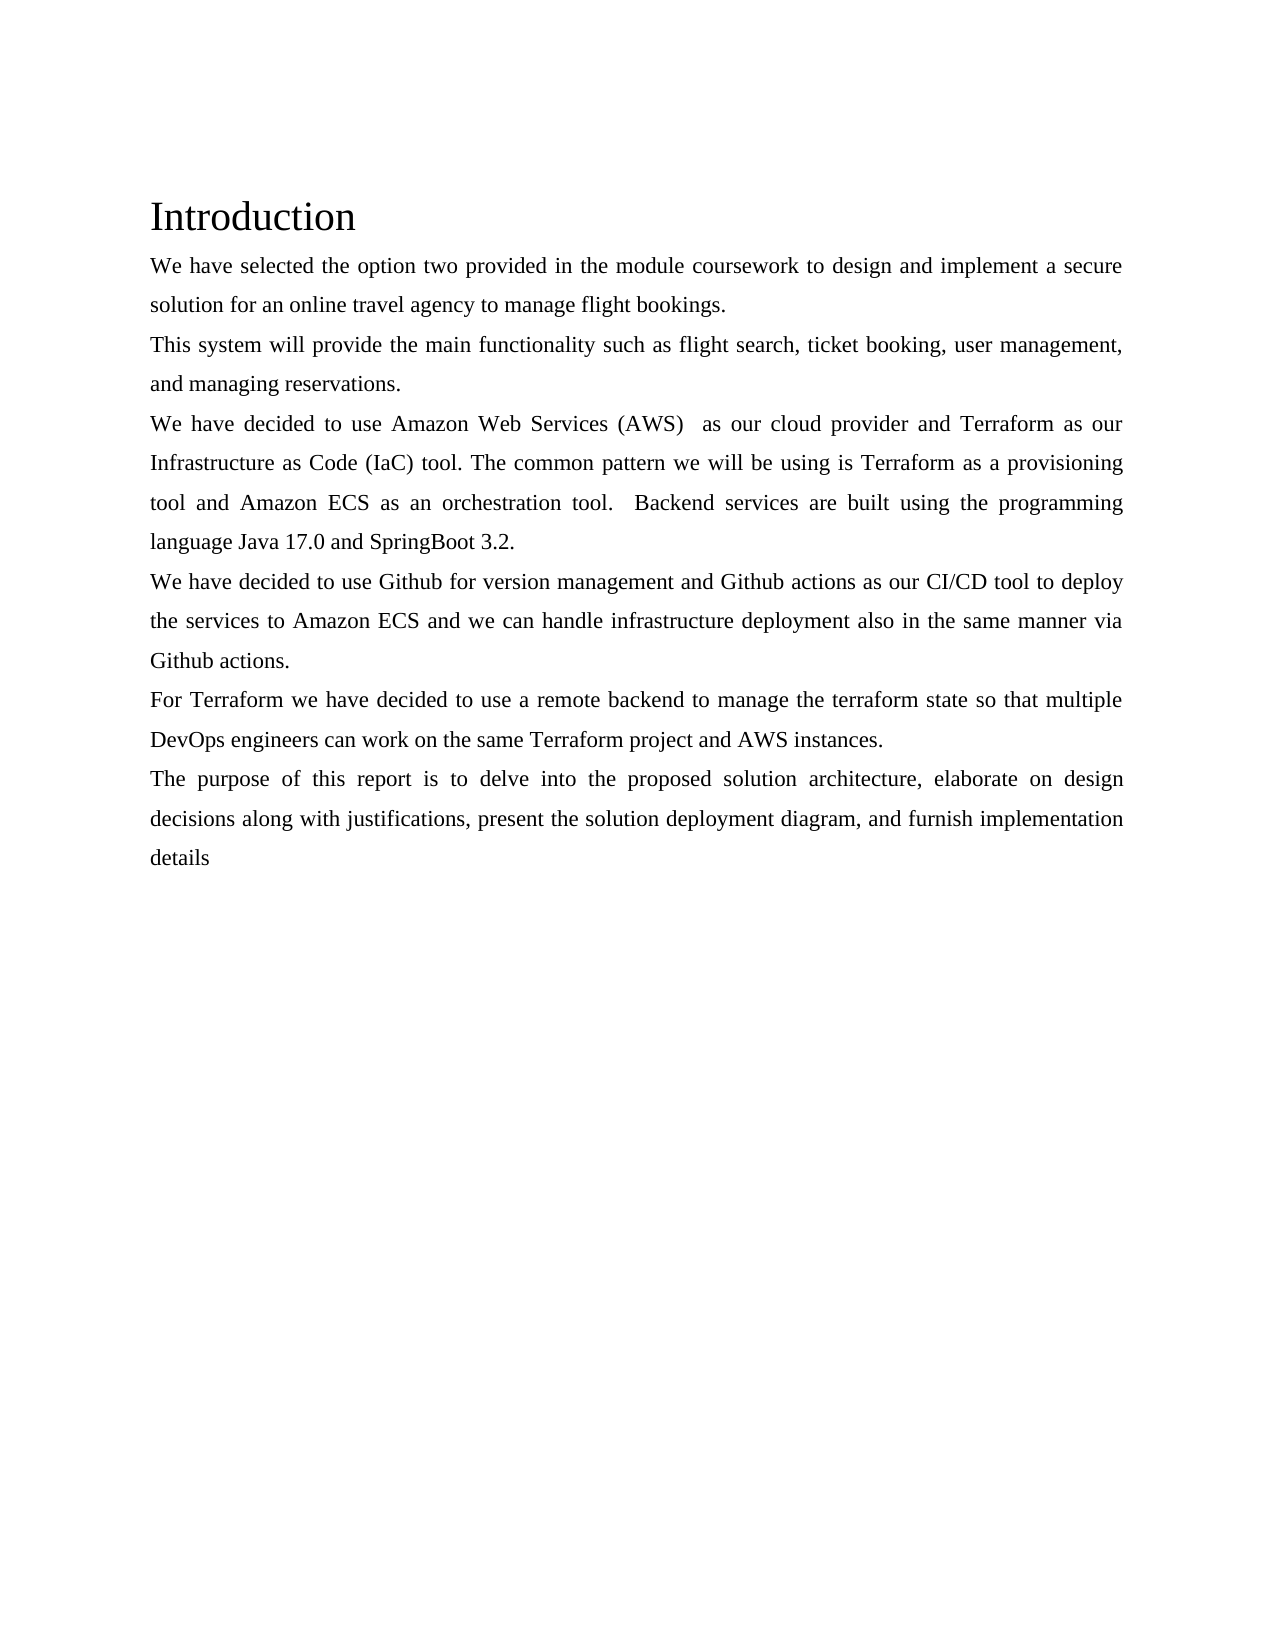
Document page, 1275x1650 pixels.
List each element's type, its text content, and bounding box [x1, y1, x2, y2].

text We have decided to use Amazon Web Services (AWS) as our cloud provider and Terraform as our Infrastructure as Code (IaC) tool. The common pattern we will be using is Terraform as a provisioning tool and Amazon ECS as an orchestration tool. Backend services are built using the programming language Java 17.0 and SpringBoot 3.2. [150, 410, 1125, 555]
subtitle Introduction [150, 192, 1125, 239]
text We have selected the option two provided in the module coursework to design and implement a secure solution for an online travel agency to manage flight bookings. [150, 252, 1125, 318]
text The purpose of this report is to delve into the proposed solution architecture, elaborate on design decisions along with justifications, present the solution deployment diagram, and furnish implementation details [150, 765, 1125, 871]
text This system will provide the main functionality such as flight search, ticket booking, user management, and managing reservations. [150, 331, 1125, 397]
text We have decided to use Github for version management and Github actions as our CI/CD tool to deploy the services to Amazon ECS and we can handle infrastructure deployment also in the same manner via Github actions. [150, 568, 1125, 673]
text For Terraform we have decided to use a remote backend to manage the terraform state so that multiple DevOps engineers can work on the same Terraform project and AWS instances. [150, 686, 1125, 752]
